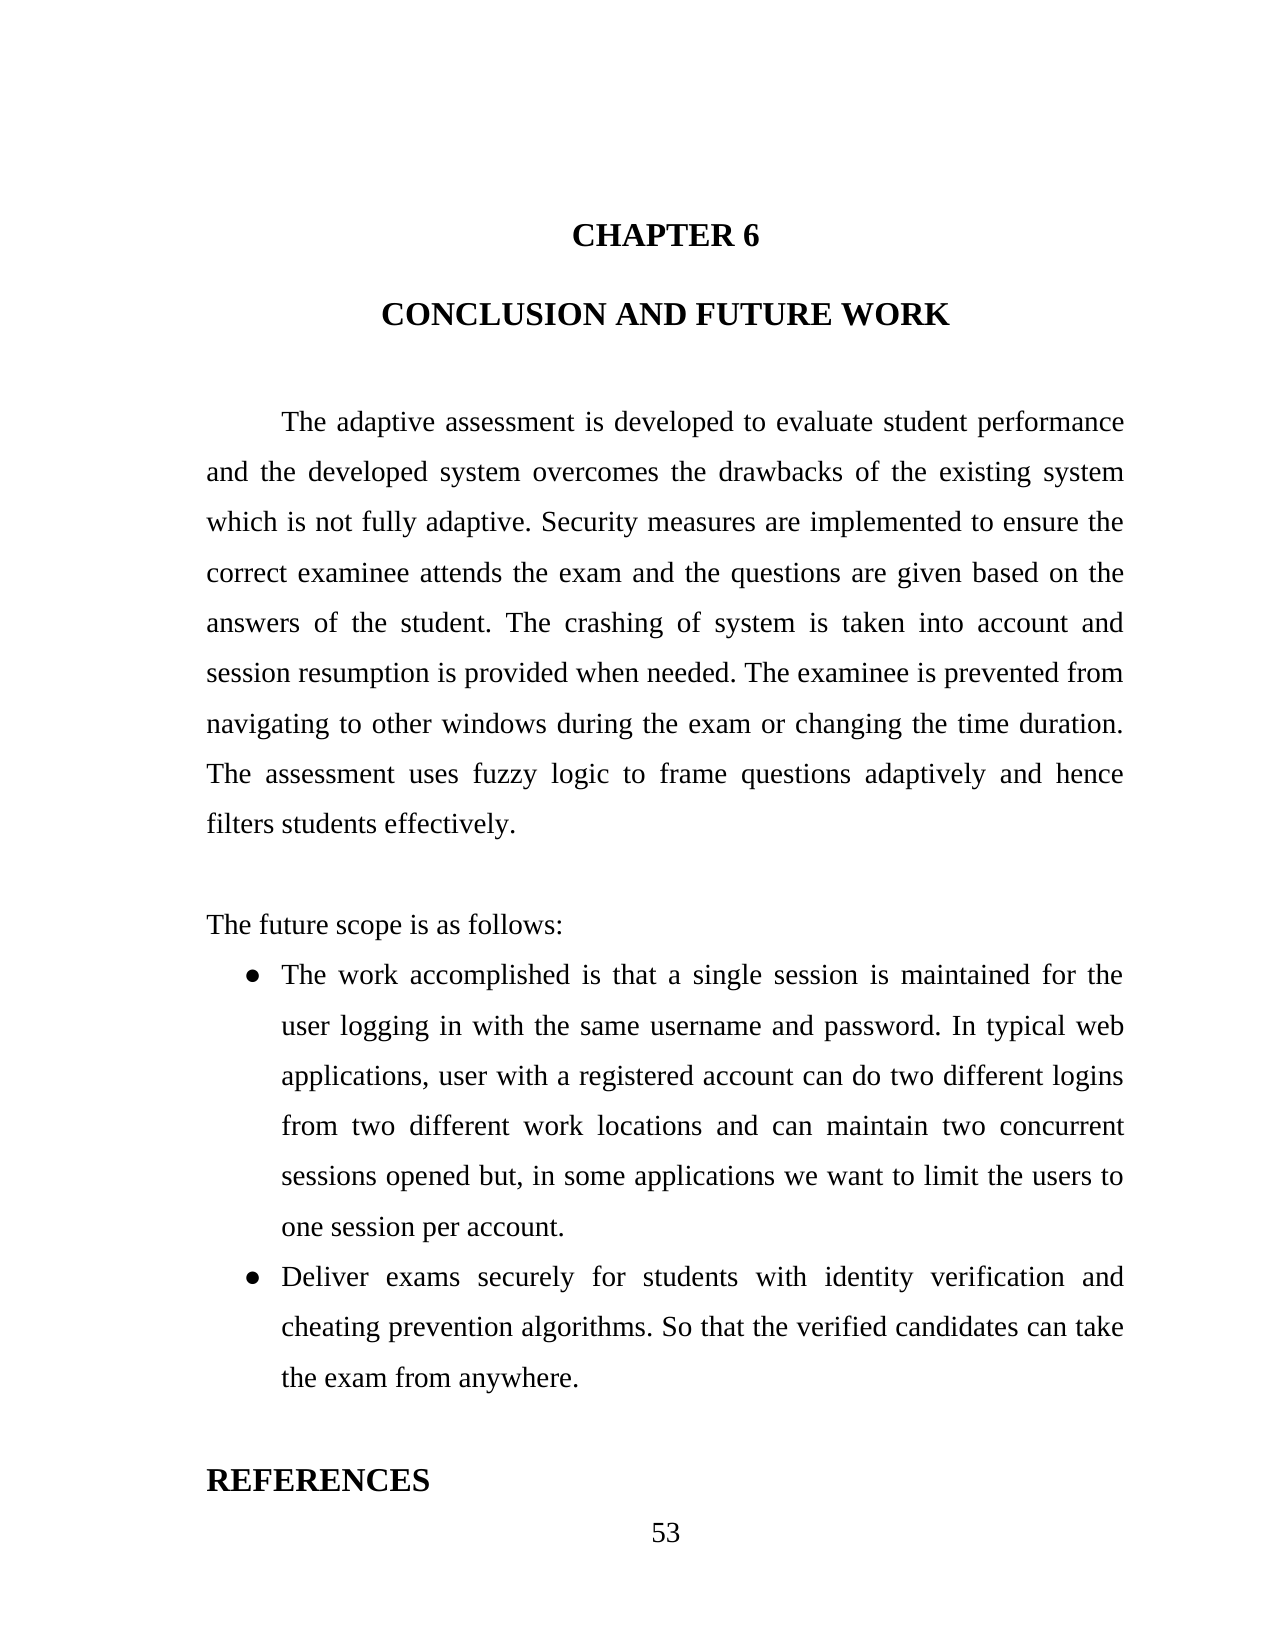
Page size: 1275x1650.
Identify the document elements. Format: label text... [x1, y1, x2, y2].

text CONCLUSION AND FUTURE WORK [206, 294, 1125, 333]
text REFERENCES [206, 1460, 1125, 1499]
list Deliver exams securely for students with identity verification and cheating prevention algorithms. So that the verified candidates can take the exam from anywhere. [244, 1293, 1125, 1393]
text The future scope is as follows: [206, 907, 1125, 941]
list The work accomplished is that a single session is maintained for the user logging in with the same username and password. In typical web applications, user with a registered account can do two different logins from two different work locations and can maintain two concurrent sessions opened but, in some applications we want to limit the users to one session per account. [244, 957, 1125, 1242]
text The adaptive assessment is developed to evaluate student performance and the developed system overcomes the drawbacks of the existing system which is not fully adaptive. Security measures are implemented to ensure the correct examinee attends the exam and the questions are given based on the answers of the student. The crashing of system is taken into account and session resumption is provided when needed. The examinee is prevented from navigating to other windows during the exam or changing the time duration. The assessment uses fuzzy logic to frame questions adaptively and hence filters students effectively. [206, 404, 1125, 840]
text CHAPTER 6 [206, 216, 1125, 254]
